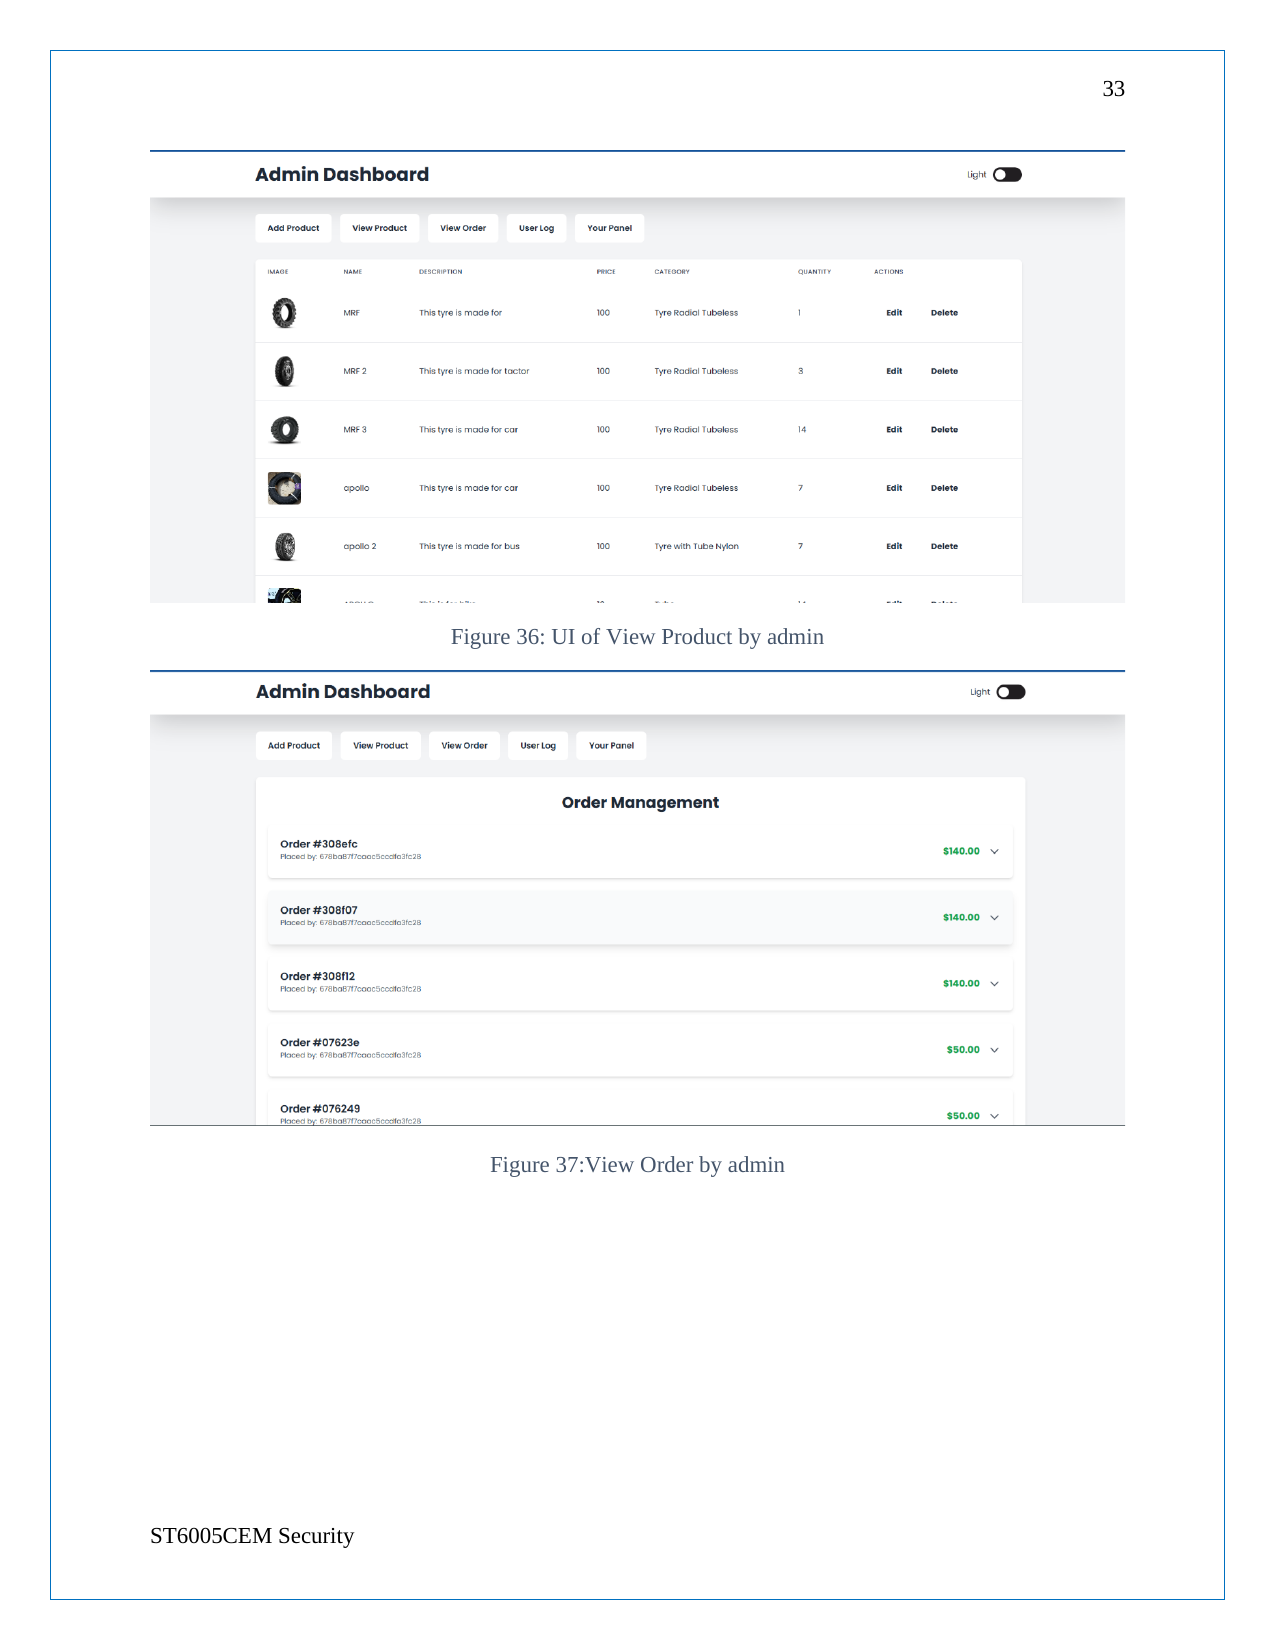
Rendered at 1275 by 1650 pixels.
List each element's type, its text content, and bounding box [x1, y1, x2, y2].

picture [150, 670, 1125, 1126]
text Figure 36: UI of View Product by admin [150, 623, 1125, 649]
text Figure 37:View Order by admin [150, 1151, 1125, 1177]
picture [150, 150, 1125, 603]
